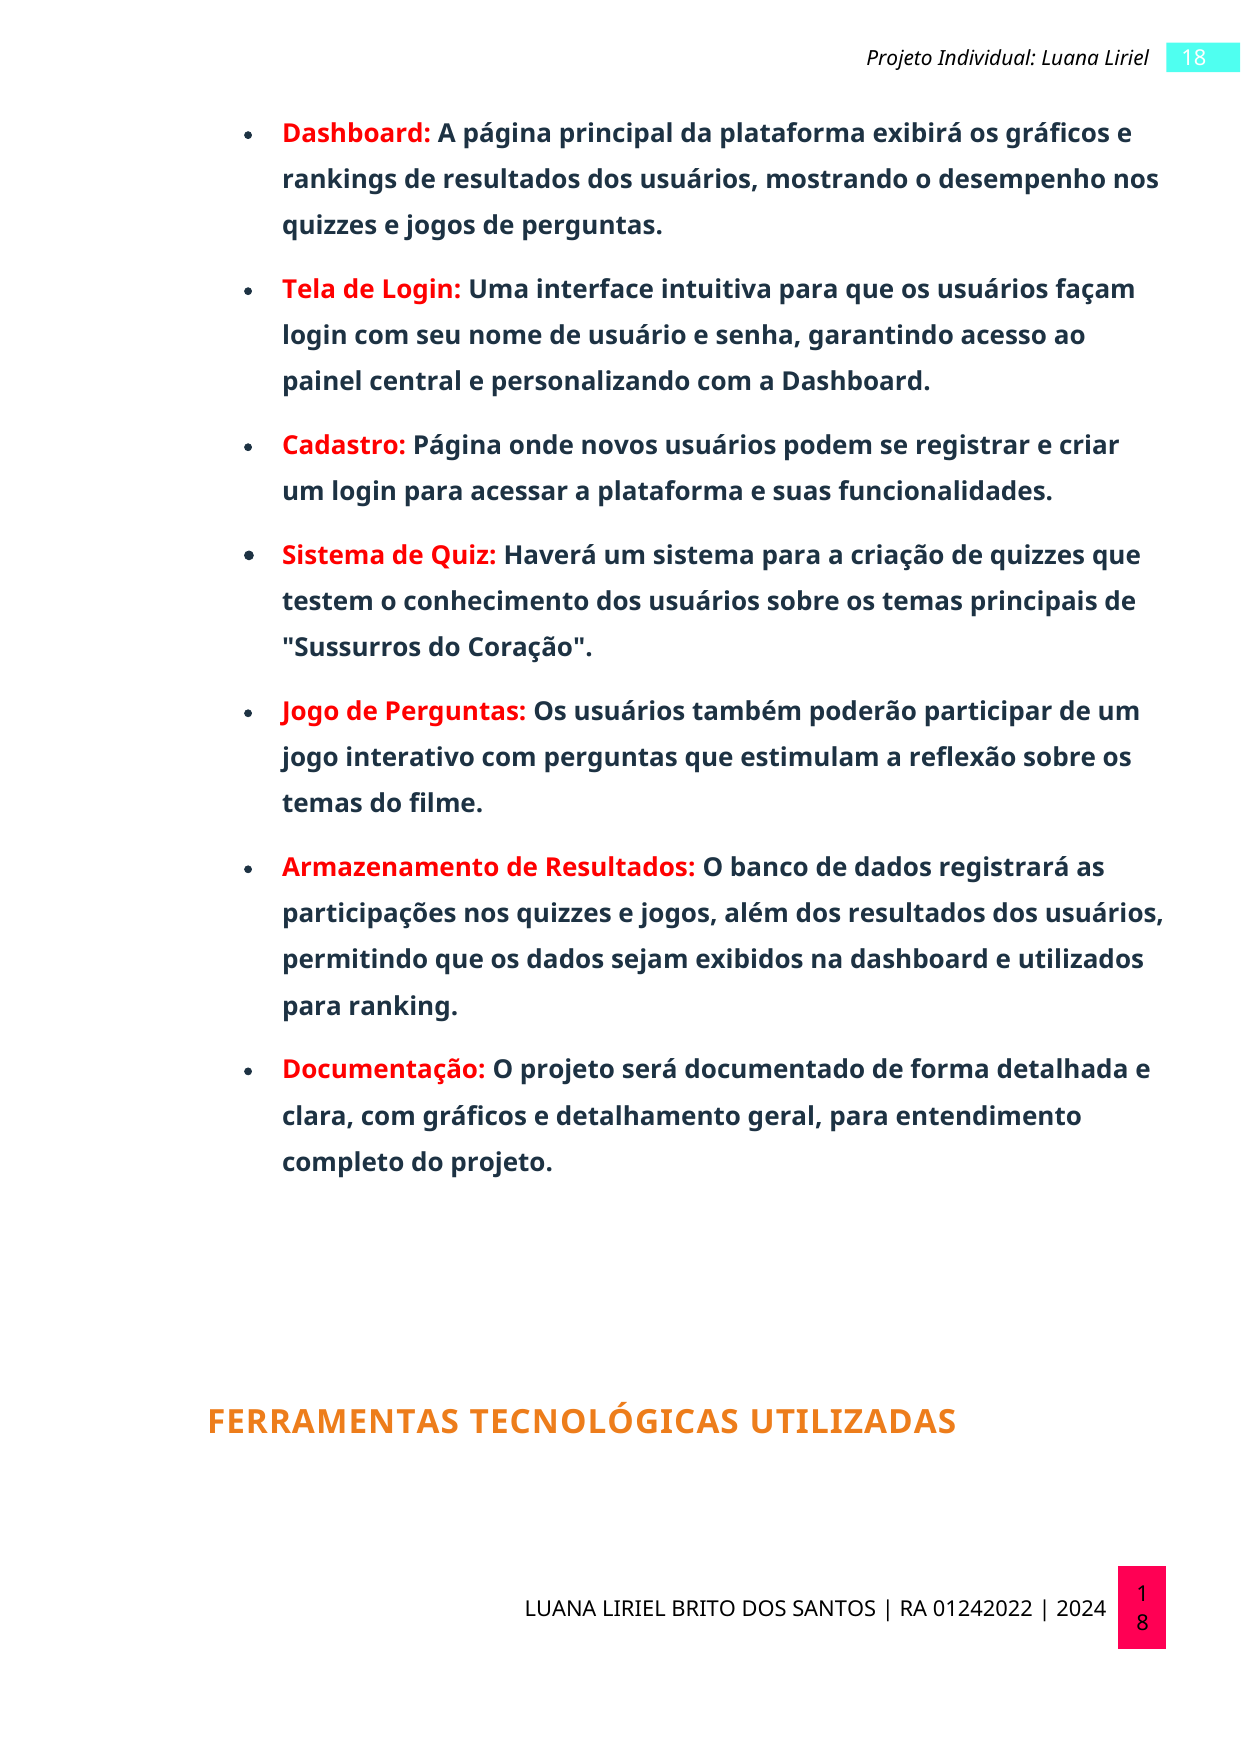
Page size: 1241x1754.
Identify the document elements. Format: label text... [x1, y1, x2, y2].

list Sistema de Quiz: Haverá um sistema para a criação de quizzes que testem o conhecimento dos usuários sobre os temas principais de "Sussurros do Coração". [244, 537, 1166, 664]
list Documentação: O projeto será documentado de forma detalhada e clara, com gráficos e detalhamento geral, para entendimento completo do projeto. [244, 1051, 1166, 1179]
text Ferramentas tecnológicas utilizadas [207, 1398, 1166, 1444]
list Cadastro: Página onde novos usuários podem se registrar e criar um login para acessar a plataforma e suas funcionalidades. [244, 427, 1166, 508]
list Armazenamento de Resultados: O banco de dados registrará as participações nos quizzes e jogos, além dos resultados dos usuários, permitindo que os dados sejam exibidos na dashboard e utilizados para ranking. [244, 849, 1166, 1023]
list Tela de Login: Uma interface intuitiva para que os usuários façam login com seu nome de usuário e senha, garantindo acesso ao painel central e personalizando com a Dashboard. [244, 271, 1166, 398]
list Jogo de Perguntas: Os usuários também poderão participar de um jogo interativo com perguntas que estimulam a reflexão sobre os temas do filme. [244, 693, 1166, 821]
list Dashboard: A página principal da plataforma exibirá os gráficos e rankings de resultados dos usuários, mostrando o desempenho nos quizzes e jogos de perguntas. [244, 115, 1166, 242]
